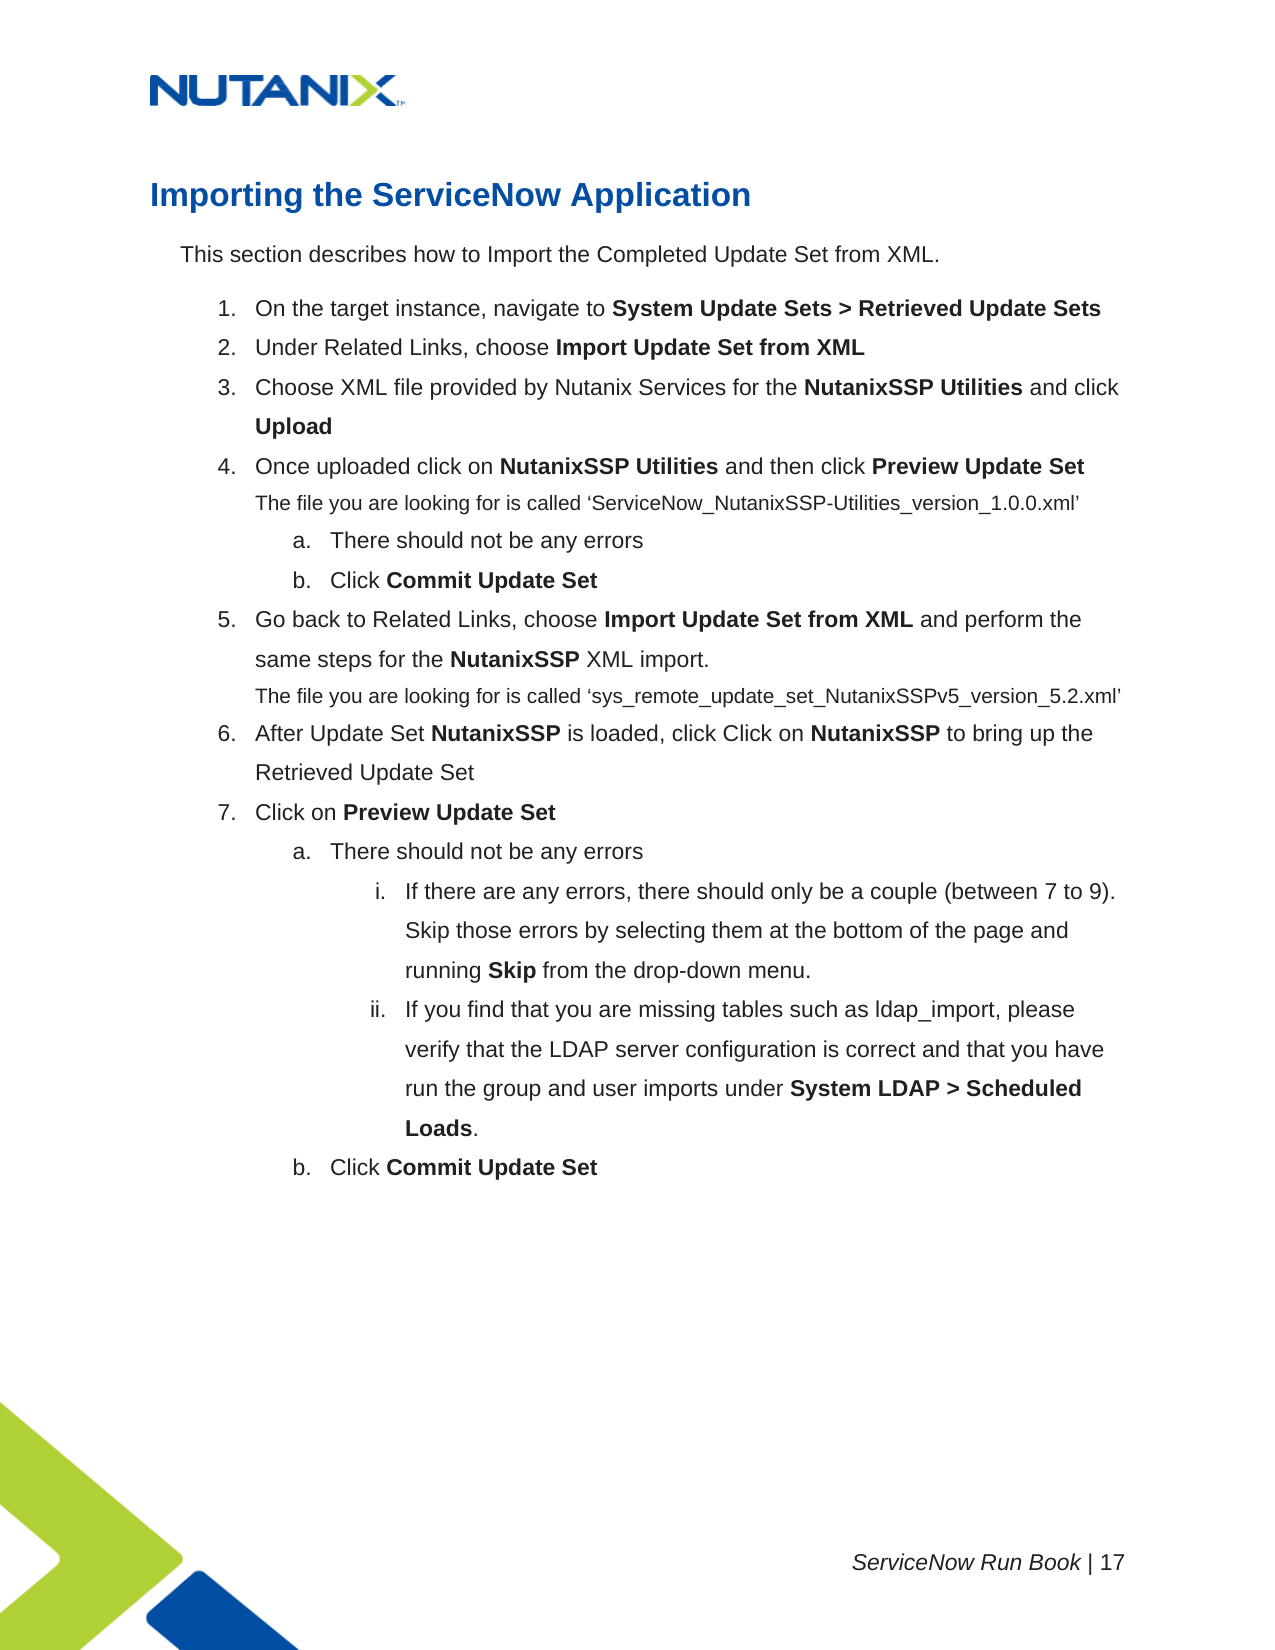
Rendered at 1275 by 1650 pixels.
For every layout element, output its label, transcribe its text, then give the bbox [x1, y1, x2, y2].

list Choose XML file provided by Nutanix Services for the NutanixSSP Utilities and click Upload [217, 374, 1125, 440]
list There should not be any errors [292, 838, 1125, 864]
list If there are any errors, there should only be a couple (between 7 to 9). Skip those errors by selecting them at the bottom of the page and running Skip from the drop-down menu. [386, 878, 1125, 983]
list Once uploaded click on NutanixSSP Utilities and then click Preview Update Set The file you are looking for is called ‘ServiceNow_NutanixSSP-Utilities_version_1.0.0.xml’ [217, 453, 1125, 515]
list Click Commit Update Set [292, 1154, 1125, 1180]
list Click Commit Update Set [292, 567, 1125, 593]
list If you find that you are missing tables such as ldap_import, please verify that the LDAP server configuration is correct and that you have run the group and user imports under System LDAP > Scheduled Loads. [386, 996, 1125, 1141]
list On the target instance, navigate to System Update Sets > Retrieved Update Sets [217, 295, 1125, 321]
list Under Related Links, choose Import Update Set from XML [217, 334, 1125, 361]
picture [150, 75, 406, 106]
list Go back to Related Links, choose Import Update Set from XML and perform the same steps for the NutanixSSP XML import. The file you are looking for is called ‘sys_remote_update_set_NutanixSSPv5_version_5.2.xml’ [217, 606, 1125, 708]
list After Update Set NutanixSSP is loaded, click Click on NutanixSSP to bring up the Retrieved Update Set [217, 720, 1125, 786]
picture [0, 1400, 299, 1650]
list There should not be any errors [292, 527, 1125, 553]
subtitle Importing the ServiceNow Application [150, 175, 1125, 213]
text This section describes how to Import the Completed Update Set from XML. [180, 241, 1125, 268]
list Click on Preview Update Set [217, 799, 1125, 825]
